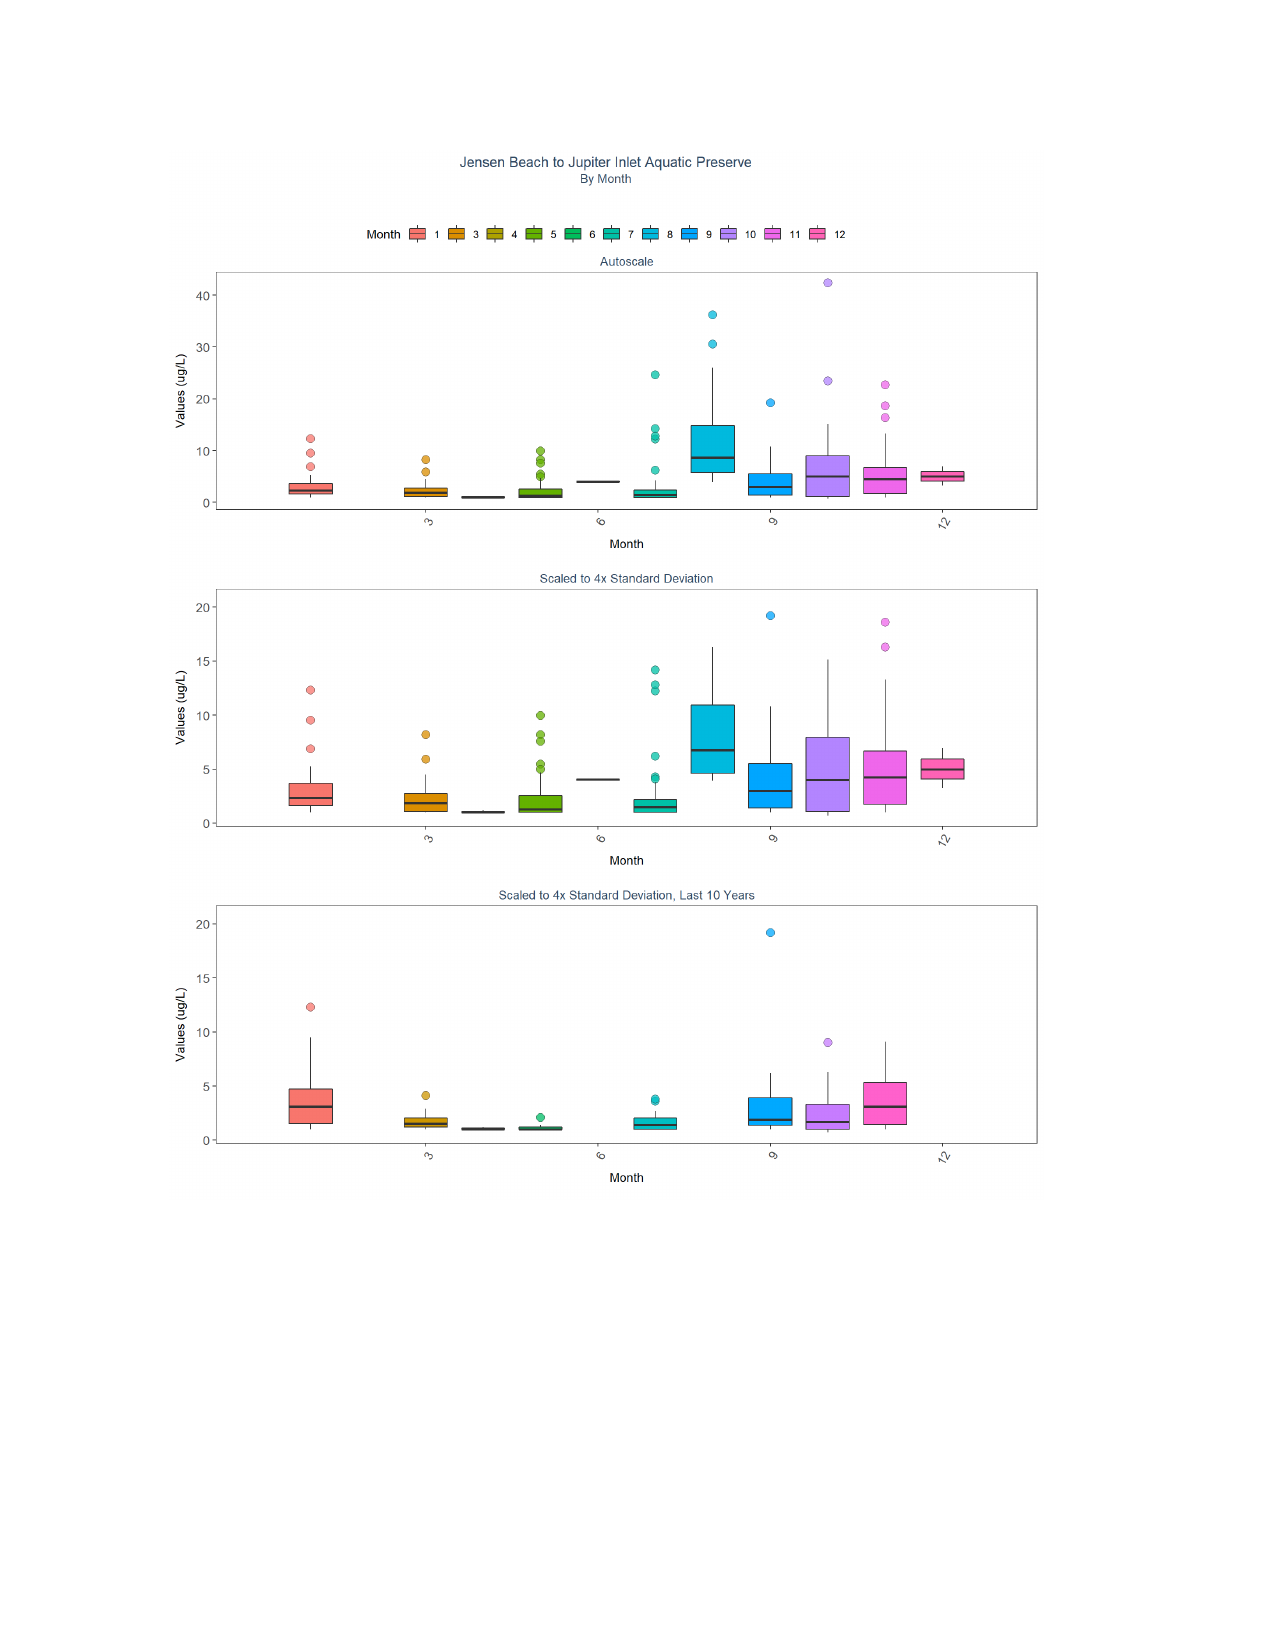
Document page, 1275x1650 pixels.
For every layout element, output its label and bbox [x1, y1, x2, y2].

picture [168, 150, 1044, 1200]
